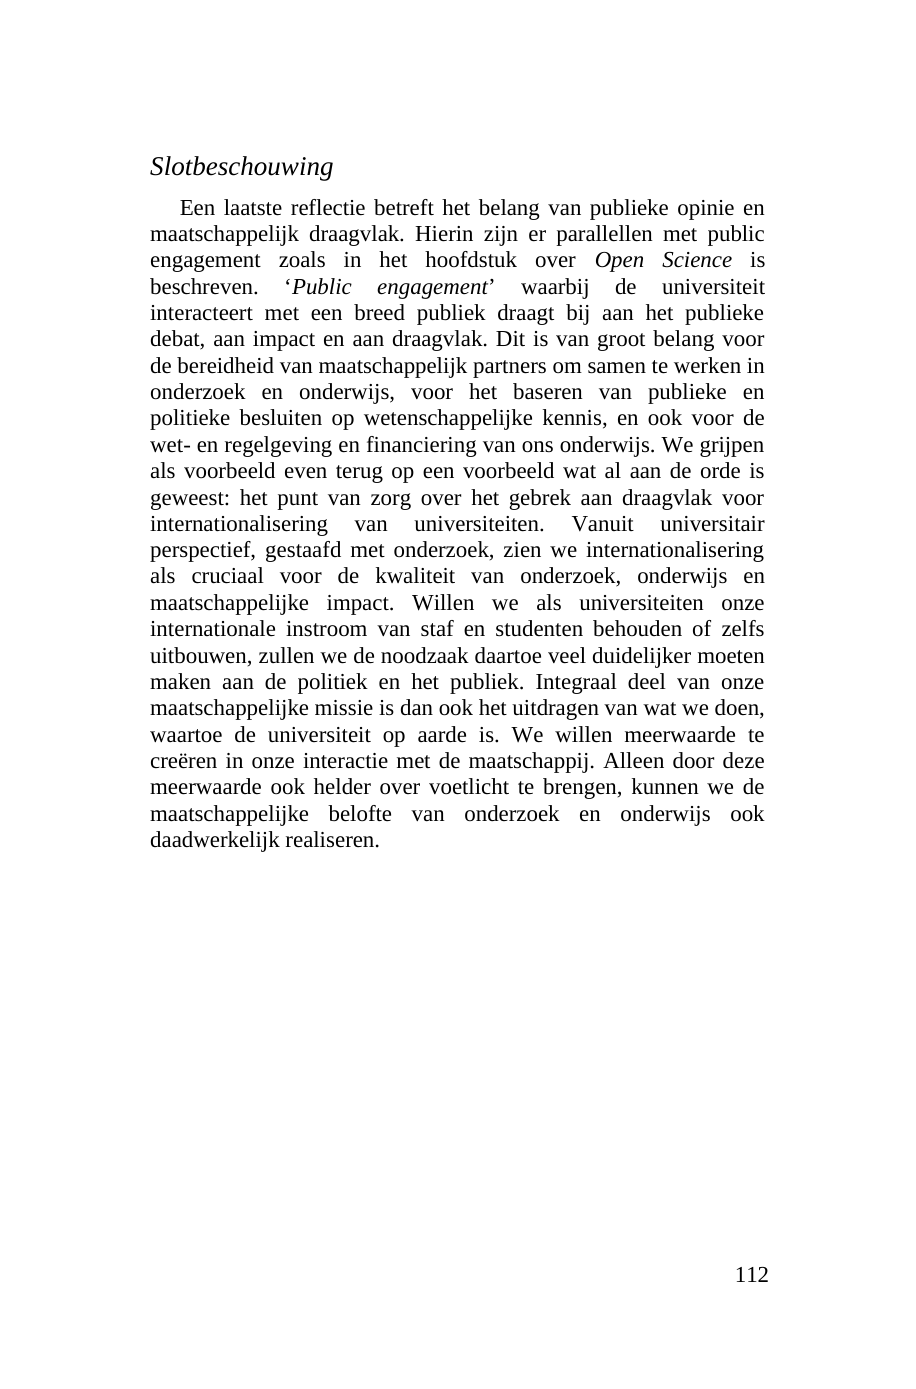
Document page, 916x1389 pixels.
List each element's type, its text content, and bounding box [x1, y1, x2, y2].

subtitle Slotbeschouwing [150, 150, 766, 181]
text Een laatste reflectie betreft het belang van publieke opinie en maatschappelijk draagvlak. Hierin zijn er parallellen met public engagement zoals in het hoofdstuk over Open Science is beschreven. ‘Public engagement’ waarbij de universiteit interacteert met een breed publiek draagt bij aan het publieke debat, aan impact en aan draagvlak. Dit is van groot belang voor de bereidheid van maatschappelijk partners om samen te werken in onderzoek en onderwijs, voor het baseren van publieke en politieke besluiten op wetenschappelijke kennis, en ook voor de wet- en regelgeving en financiering van ons onderwijs. We grijpen als voorbeeld even terug op een voorbeeld wat al aan de orde is geweest: het punt van zorg over het gebrek aan draagvlak voor internationalisering van universiteiten. Vanuit universitair perspectief, gestaafd met onderzoek, zien we internationalisering als cruciaal voor de kwaliteit van onderzoek, onderwijs en maatschappelijke impact. Willen we als universiteiten onze internationale instroom van staf en studenten behouden of zelfs uitbouwen, zullen we de noodzaak daartoe veel duidelijker moeten maken aan de politiek en het publiek. Integraal deel van onze maatschappelijke missie is dan ook het uitdragen van wat we doen, waartoe de universiteit op aarde is. We willen meerwaarde te creëren in onze interactie met de maatschappij. Alleen door deze meerwaarde ook helder over voetlicht te brengen, kunnen we de maatschappelijke belofte van onderzoek en onderwijs ook daadwerkelijk realiseren. [150, 194, 766, 852]
